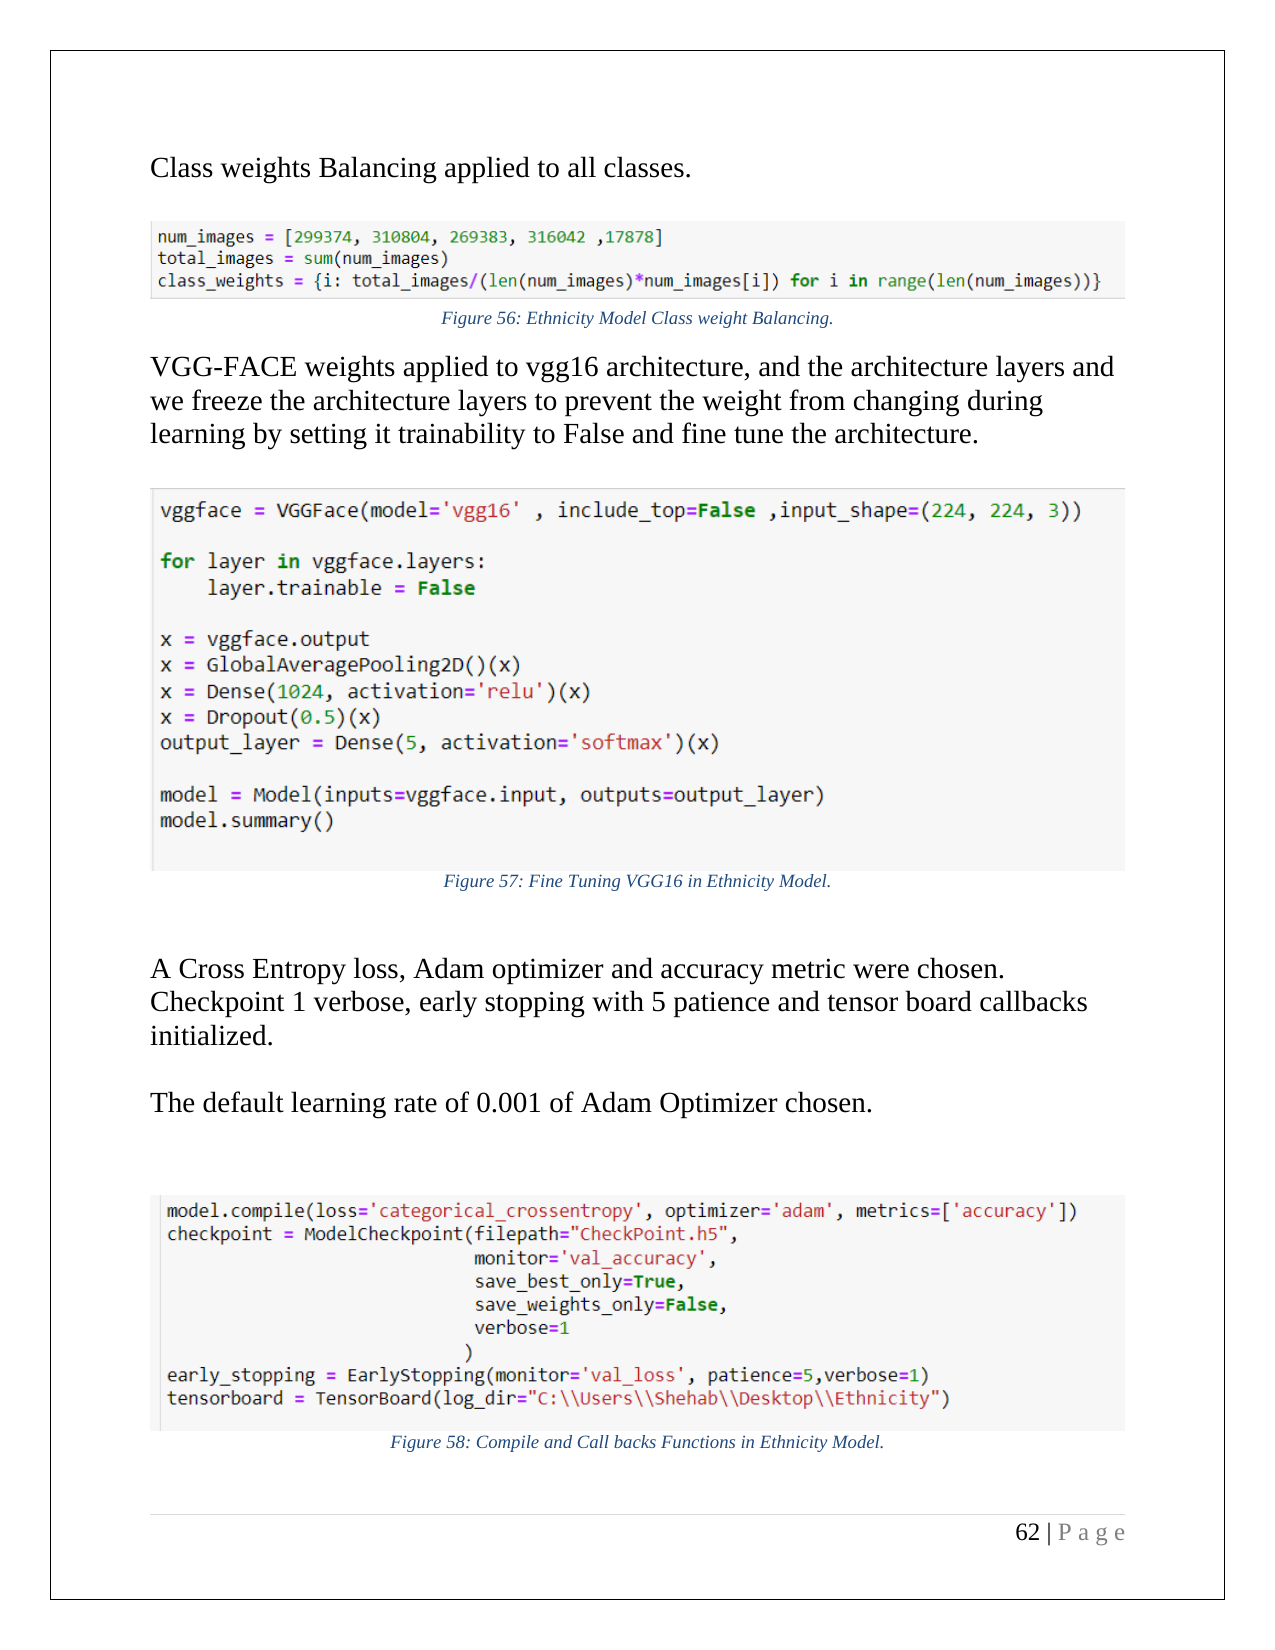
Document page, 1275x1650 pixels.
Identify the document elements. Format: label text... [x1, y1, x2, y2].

text VGG-FACE weights applied to vgg16 architecture, and the architecture layers and we freeze the architecture layers to prevent the weight from changing during learning by setting it trainability to False and fine tune the architecture. [150, 349, 1125, 450]
picture [150, 488, 1125, 871]
text A Cross Entropy loss, Adam optimizer and accuracy metric were chosen. [150, 951, 1125, 984]
picture [150, 1195, 1125, 1431]
text Checkpoint 1 verbose, early stopping with 5 patience and tensor board callbacks initialized. [150, 984, 1125, 1051]
text Class weights Balancing applied to all classes. [150, 150, 1125, 183]
text The default learning rate of 0.001 of Adam Optimizer chosen. [150, 1085, 1125, 1118]
picture [150, 221, 1125, 307]
